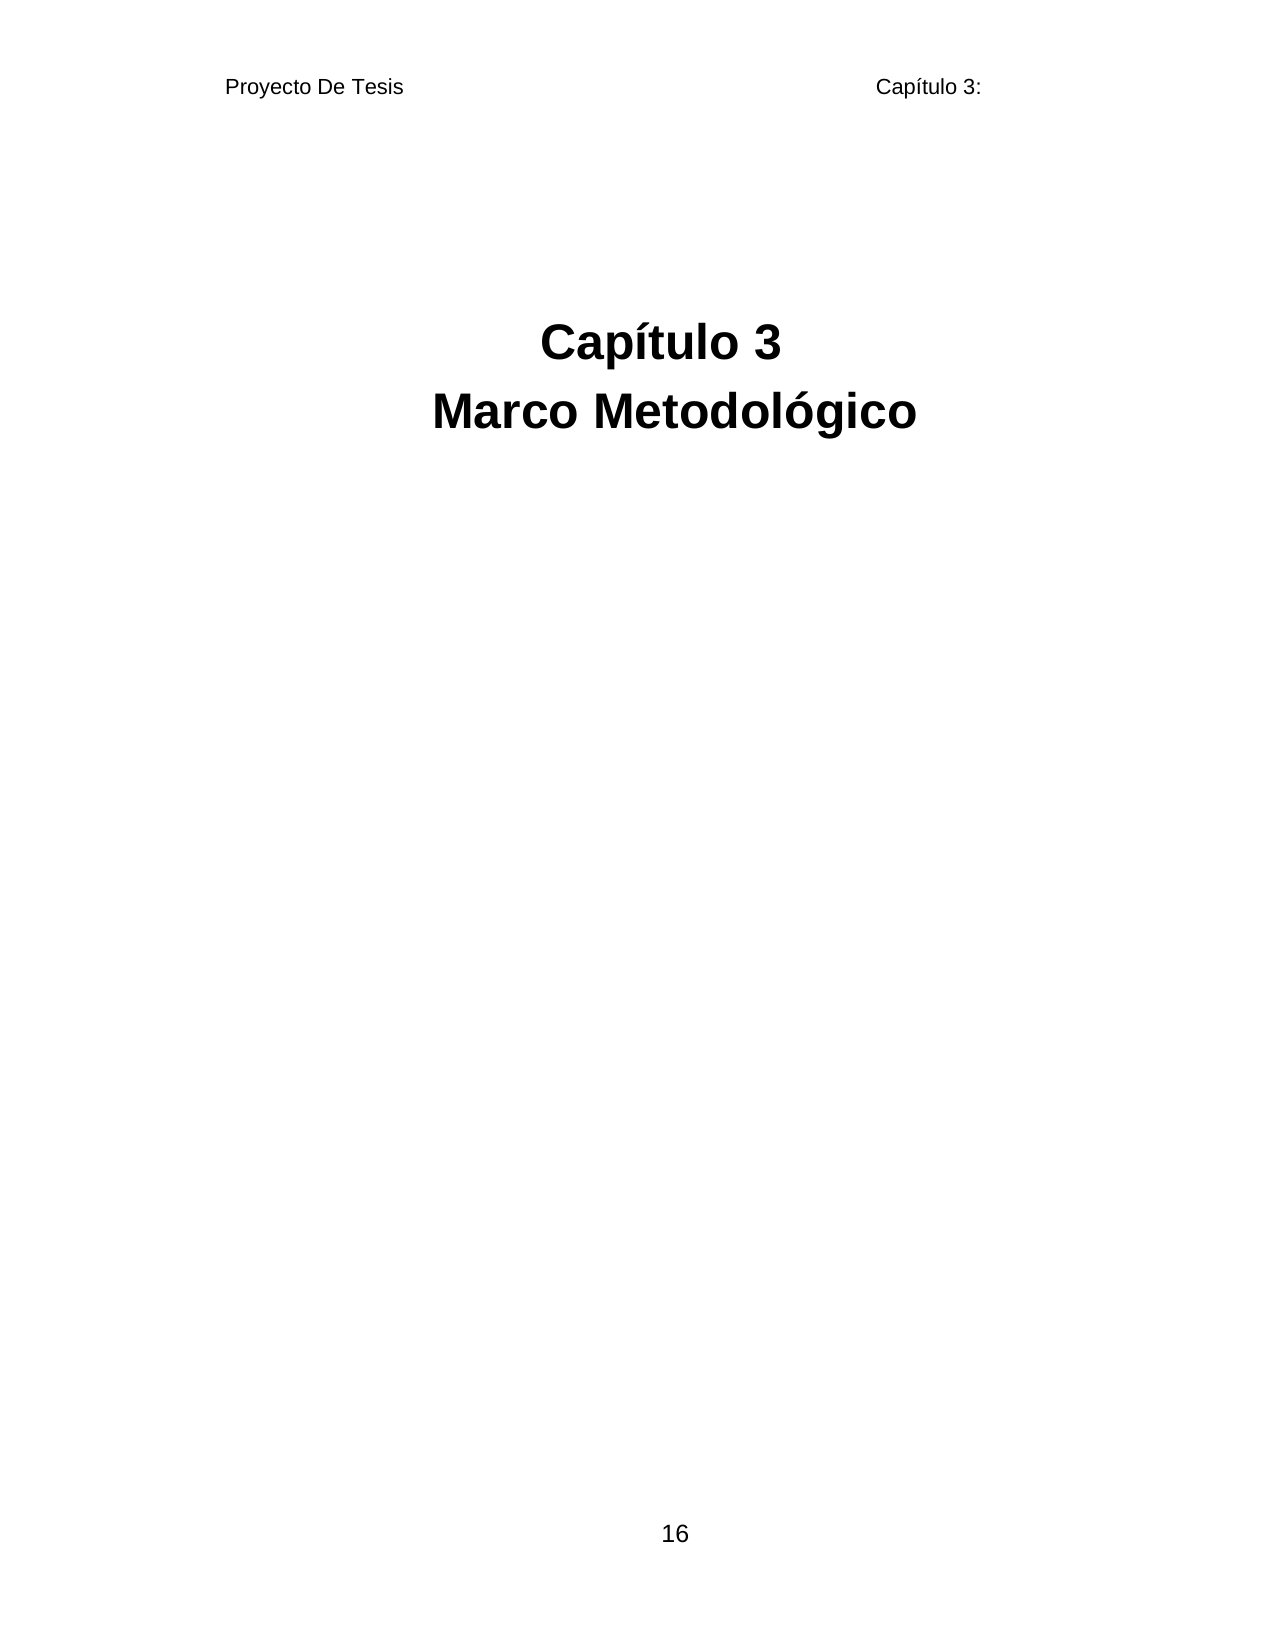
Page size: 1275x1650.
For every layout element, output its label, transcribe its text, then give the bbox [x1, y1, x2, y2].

subtitle Marco Metodológico [225, 312, 1125, 439]
